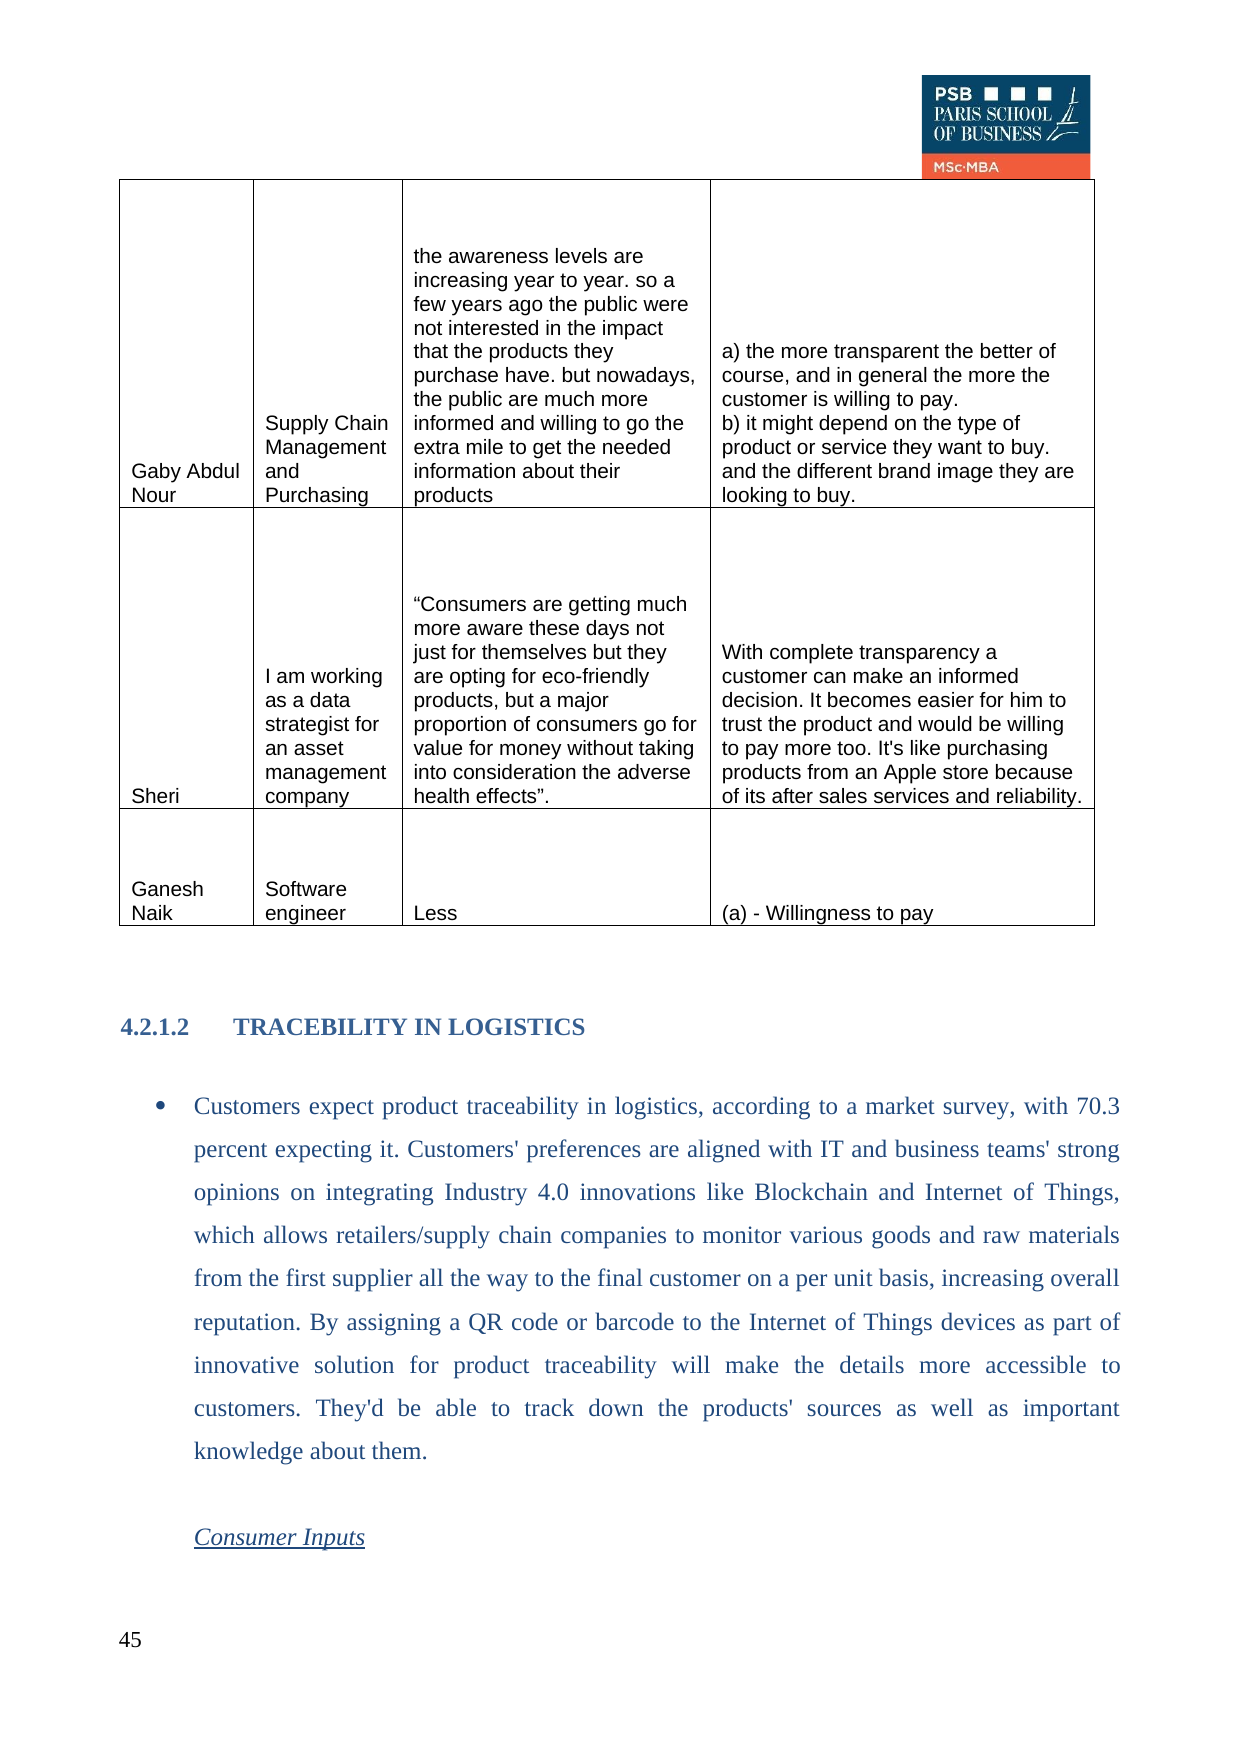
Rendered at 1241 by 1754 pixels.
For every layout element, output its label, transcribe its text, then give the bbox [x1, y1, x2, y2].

table_cell Ganesh Naik [120, 809, 253, 925]
table_cell With complete transparency a customer can make an informed decision. It becomes easier for him to trust the product and would be willing to pay more too. It's like purchasing products from an Apple store because of its after sales services and reliability. [711, 508, 1094, 808]
table_cell Software engineer [254, 809, 402, 925]
table_cell a) the more transparent the better of course, and in general the more the customer is willing to pay. b) it might depend on the type of product or service they want to buy. and the different brand image they are looking to buy. [711, 180, 1094, 507]
table_cell Sheri [120, 508, 253, 808]
table_cell Gaby Abdul Nour [120, 180, 253, 507]
subtitle TRACEBILITY IN LOGISTICS [120, 1012, 1121, 1041]
table_cell the awareness levels are increasing year to year. so a few years ago the public were not interested in the impact that the products they purchase have. but nowadays, the public are much more informed and willing to go the extra mile to get the needed information about their products [403, 180, 710, 507]
table_cell “Consumers are getting much more aware these days not just for themselves but they are opting for eco-friendly products, but a major proportion of consumers go for value for money without taking into consideration the adverse health effects”. [403, 508, 710, 808]
list Customers expect product traceability in logistics, according to a market survey, with 70.3 percent expecting it. Customers' preferences are aligned with IT and business teams' strong opinions on integrating Industry 4.0 innovations like Blockchain and Internet of Things, which allows retailers/supply chain companies to monitor various goods and raw materials from the first supplier all the way to the final customer on a per unit basis, increasing overall reputation. By assigning a QR code or barcode to the Internet of Things devices as part of innovative solution for product traceability will make the details more accessible to customers. They'd be able to track down the products' sources as well as important knowledge about them. [156, 1091, 1121, 1465]
table_cell Supply Chain Management and Purchasing [254, 180, 402, 507]
text Consumer Inputs [194, 1522, 1121, 1551]
table_cell (a) - Willingness to pay [711, 809, 1094, 925]
picture [921, 75, 1091, 179]
table_cell I am working as a data strategist for an asset management company [254, 508, 402, 808]
table_cell Less [403, 809, 710, 925]
